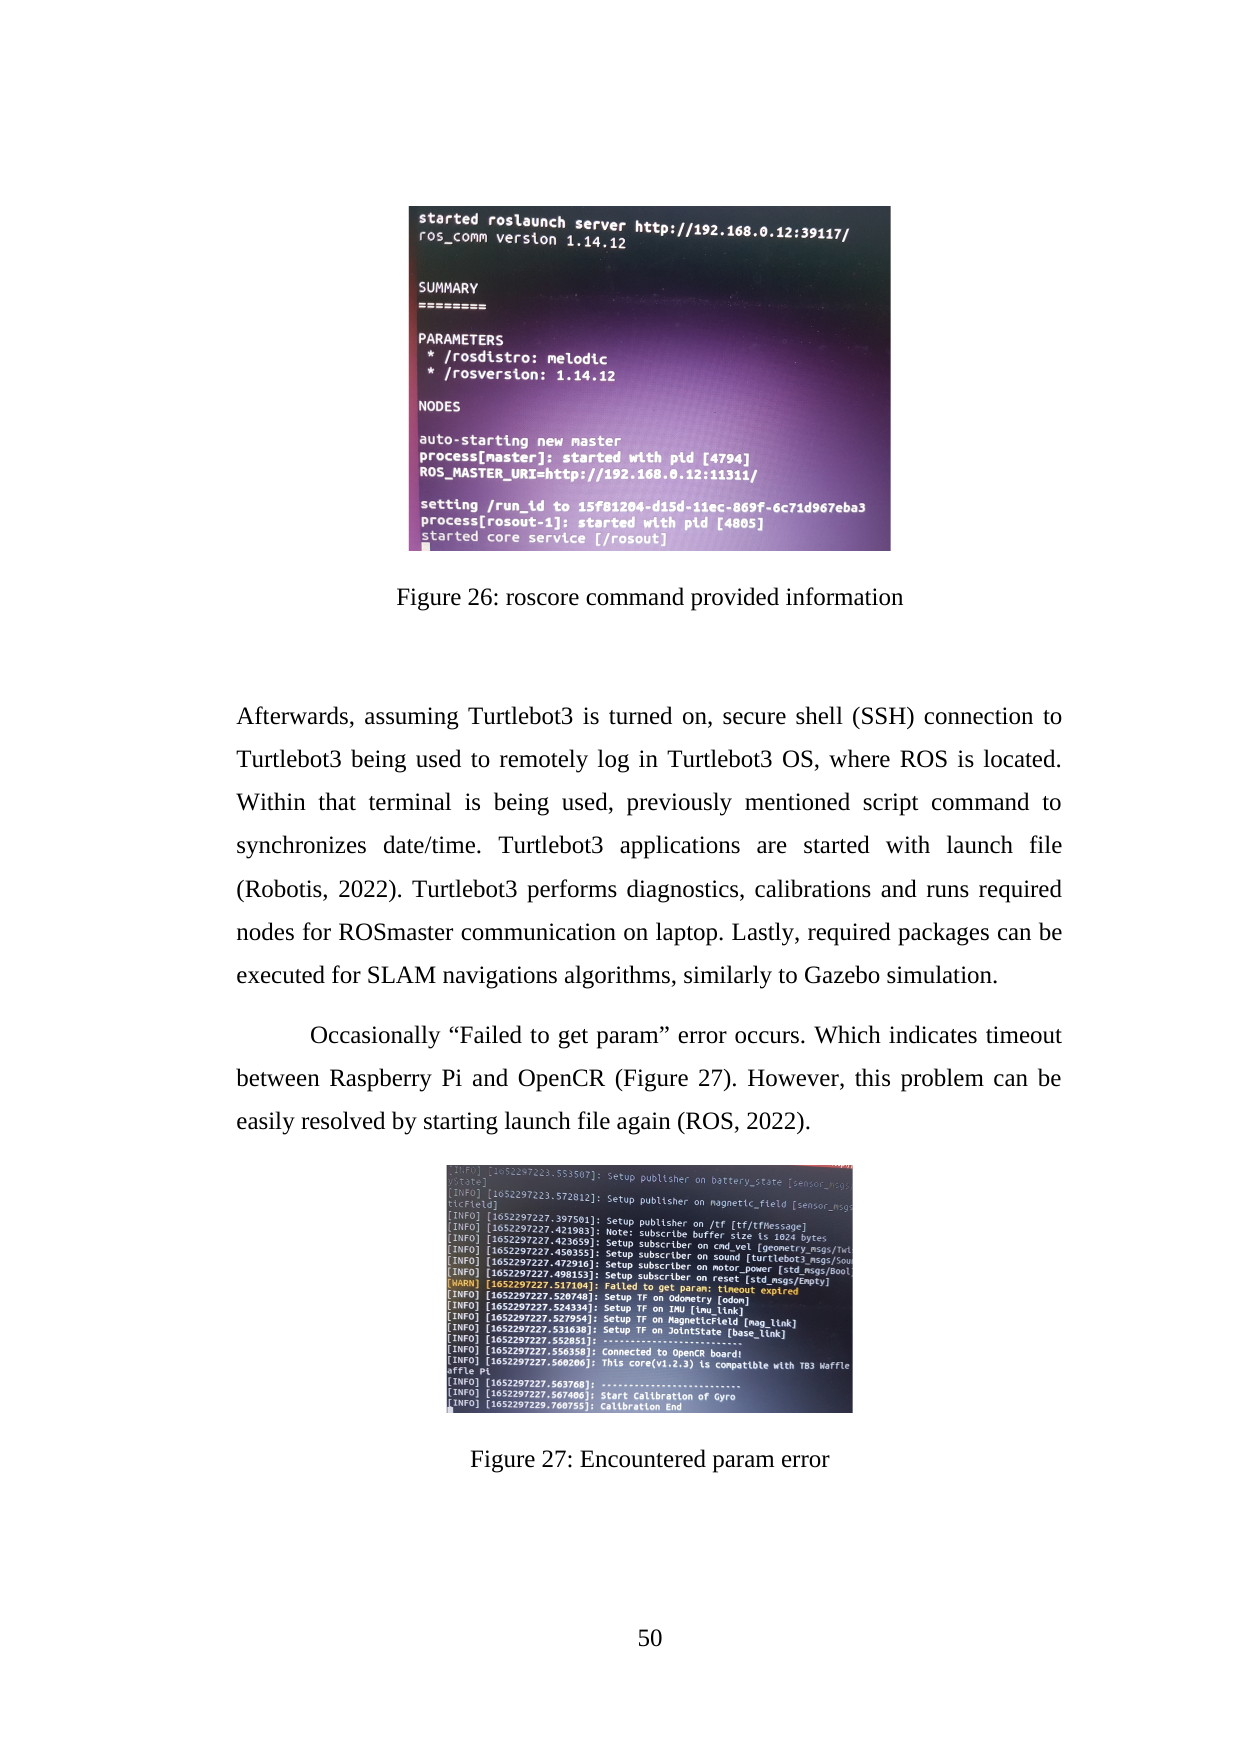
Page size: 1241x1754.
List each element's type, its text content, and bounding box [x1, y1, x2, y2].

text Afterwards, assuming Turtlebot3 is turned on, secure shell (SSH) connection to Turtlebot3 being used to remotely log in Turtlebot3 OS, where ROS is located. Within that terminal is being used, previously mentioned script command to synchronizes date/time. Turtlebot3 applications are started with launch file (Robotis, 2022). Turtlebot3 performs diagnostics, calibrations and runs required nodes for ROSmaster communication on laptop. Lastly, required packages can be executed for SLAM navigations algorithms, similarly to Gazebo simulation. [236, 701, 1063, 989]
text Figure 26: roscore command provided information [236, 582, 1063, 610]
picture [446, 1165, 853, 1413]
text Figure 27: Encountered param error [236, 1444, 1063, 1472]
text Occasionally “Failed to get param” error occurs. Which indicates timeout between Raspberry Pi and OpenCR (Figure 27). However, this problem can be easily resolved by starting launch file again (ROS, 2022). [236, 1020, 1063, 1135]
picture [408, 206, 891, 551]
